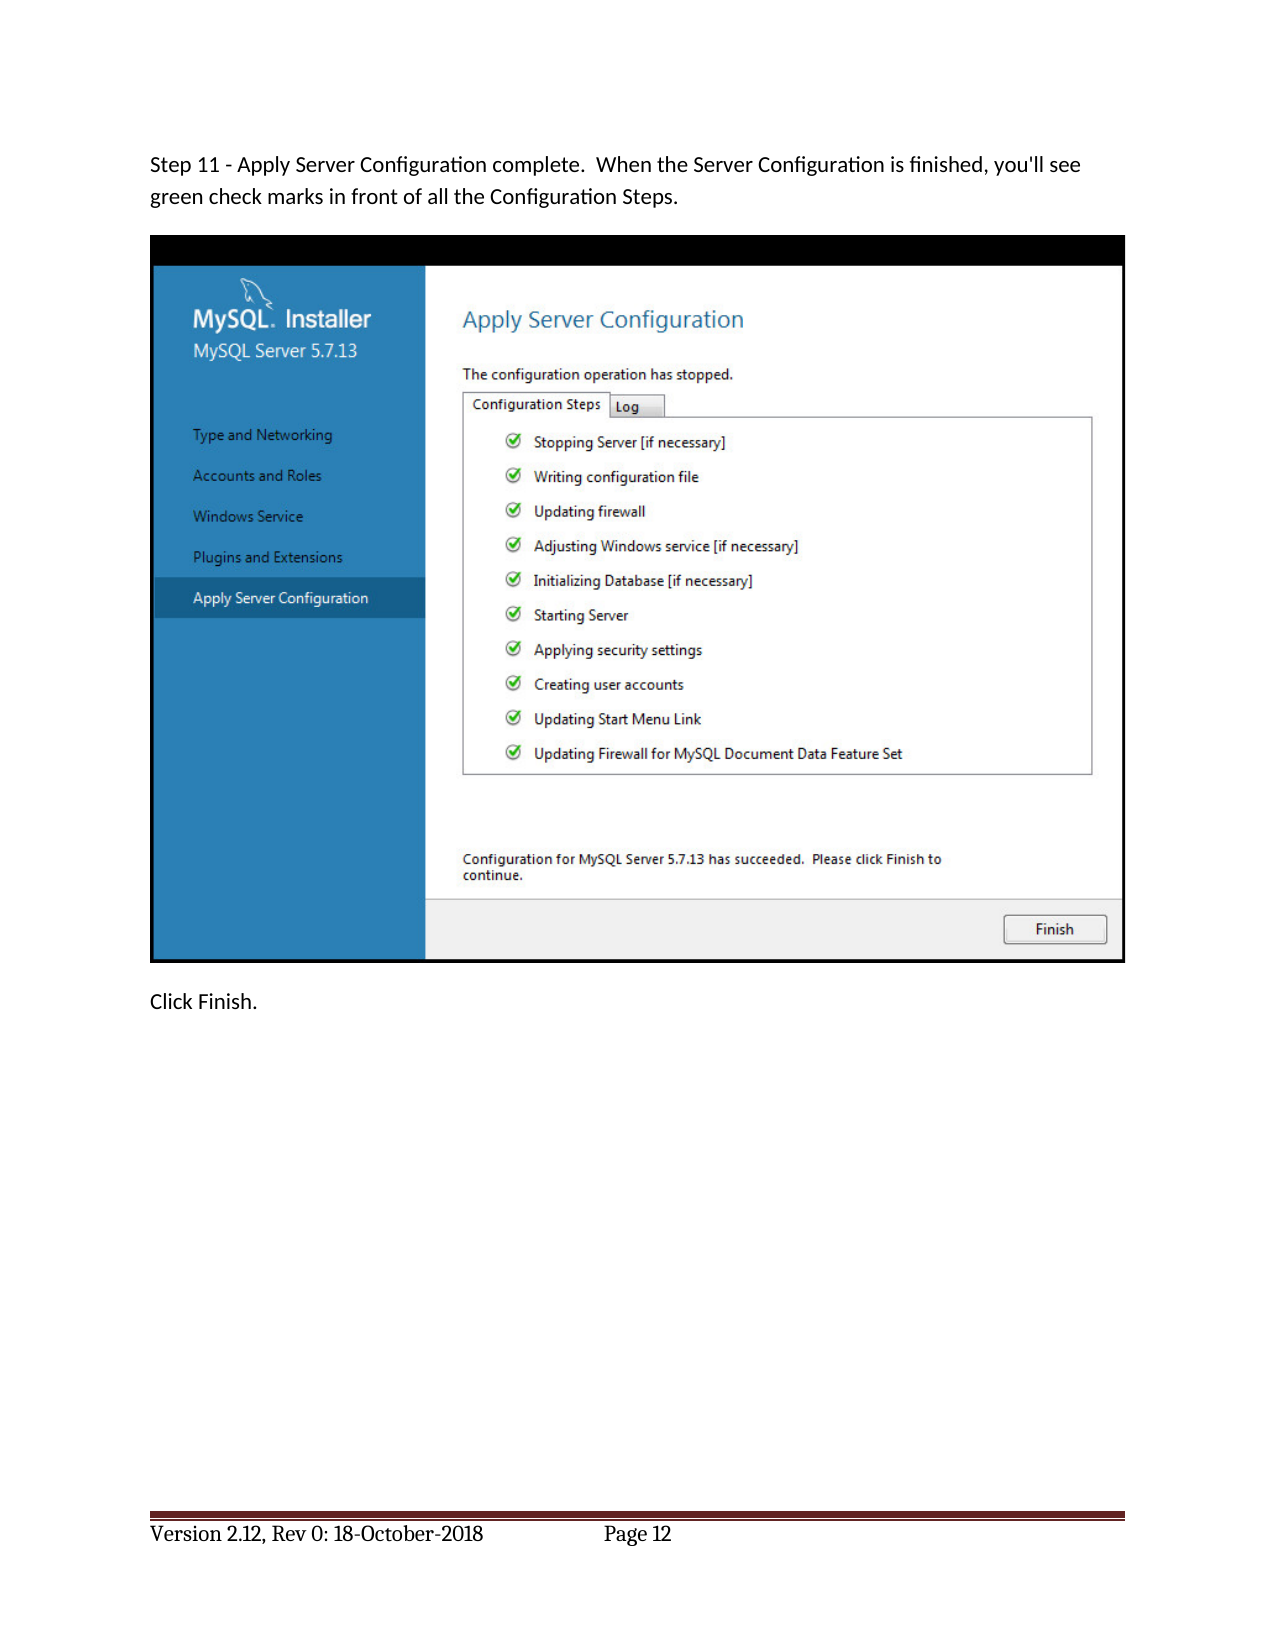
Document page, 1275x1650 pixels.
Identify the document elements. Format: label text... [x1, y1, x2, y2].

picture [150, 235, 1125, 963]
text Click Finish. [150, 987, 1125, 1015]
text Step 11 - Apply Server Configuration complete. When the Server Configuration is finished, you'll see green check marks in front of all the Configuration Steps. [150, 150, 1125, 210]
